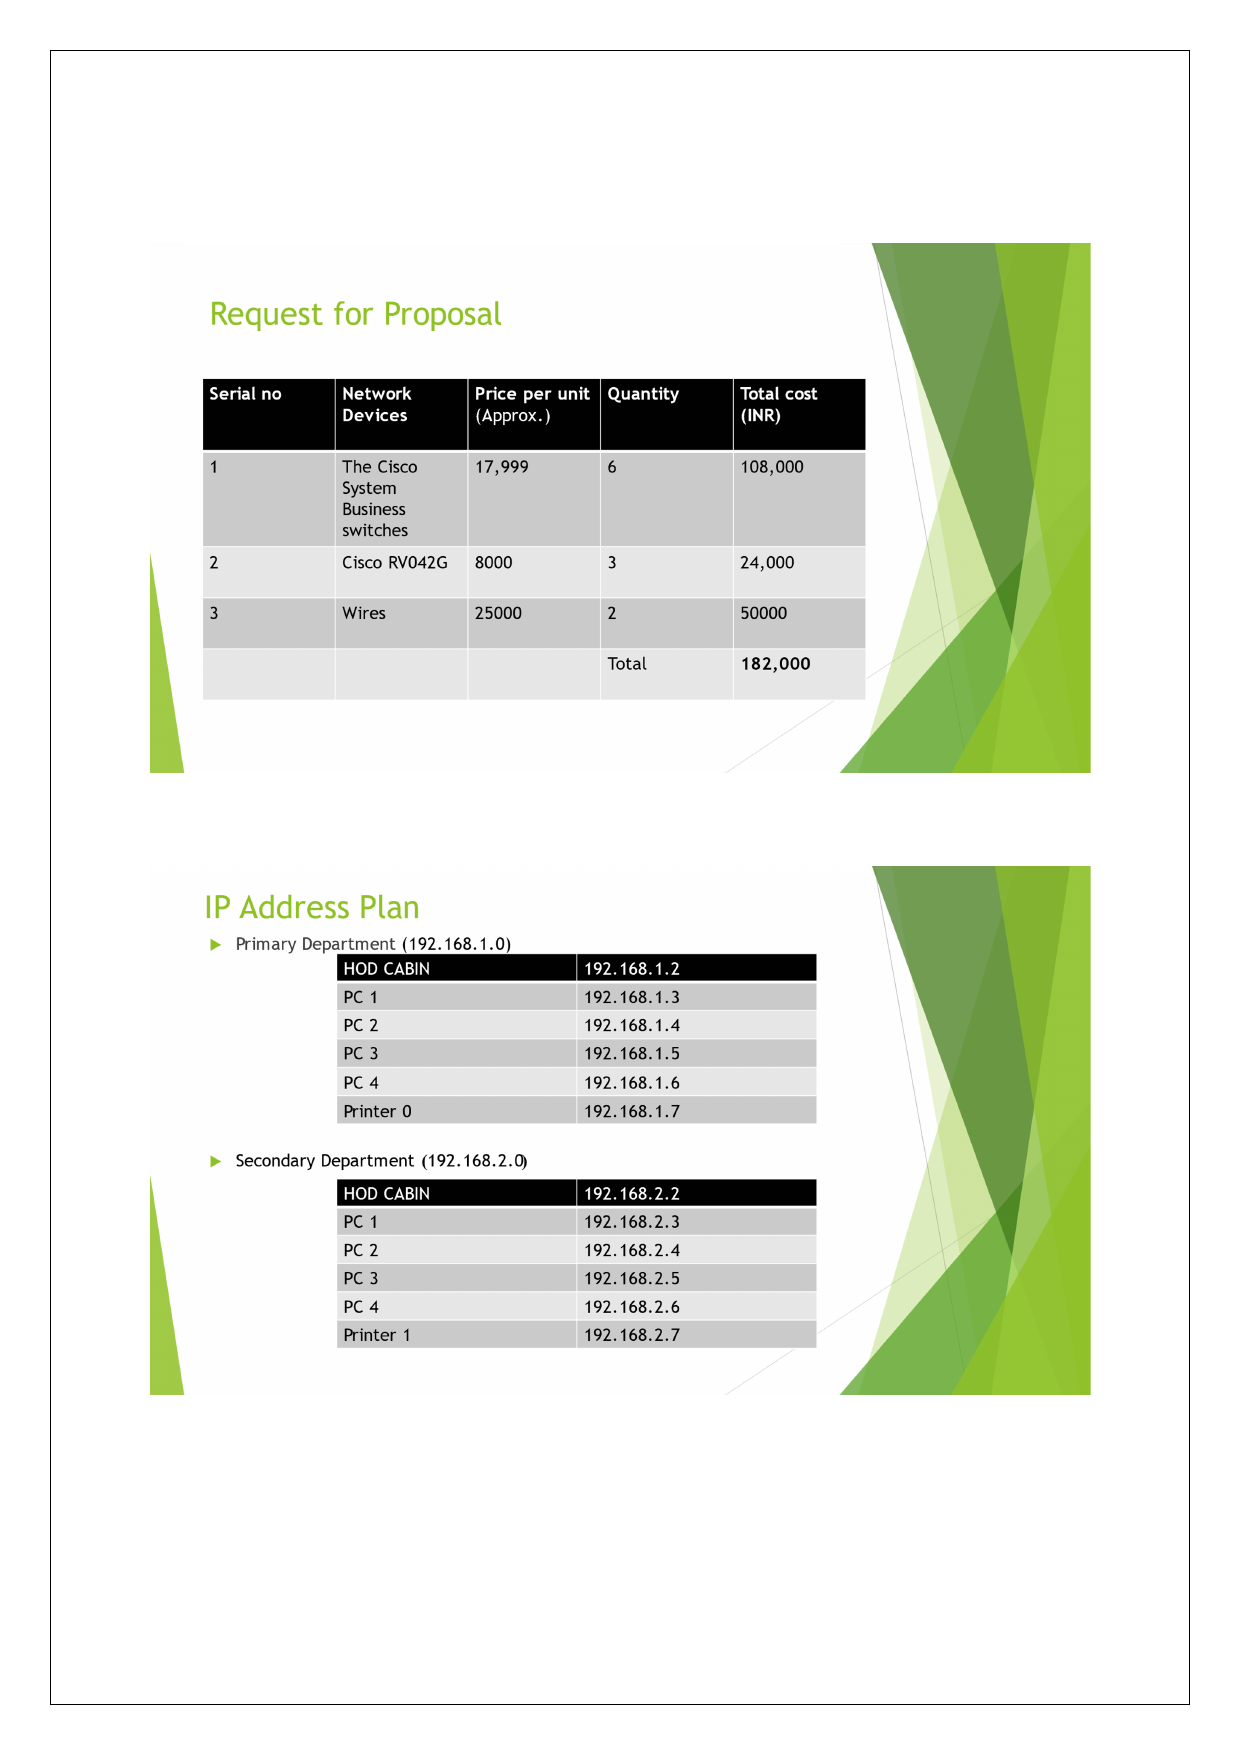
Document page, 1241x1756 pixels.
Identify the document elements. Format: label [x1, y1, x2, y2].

picture [150, 243, 1091, 773]
picture [150, 866, 1091, 1395]
